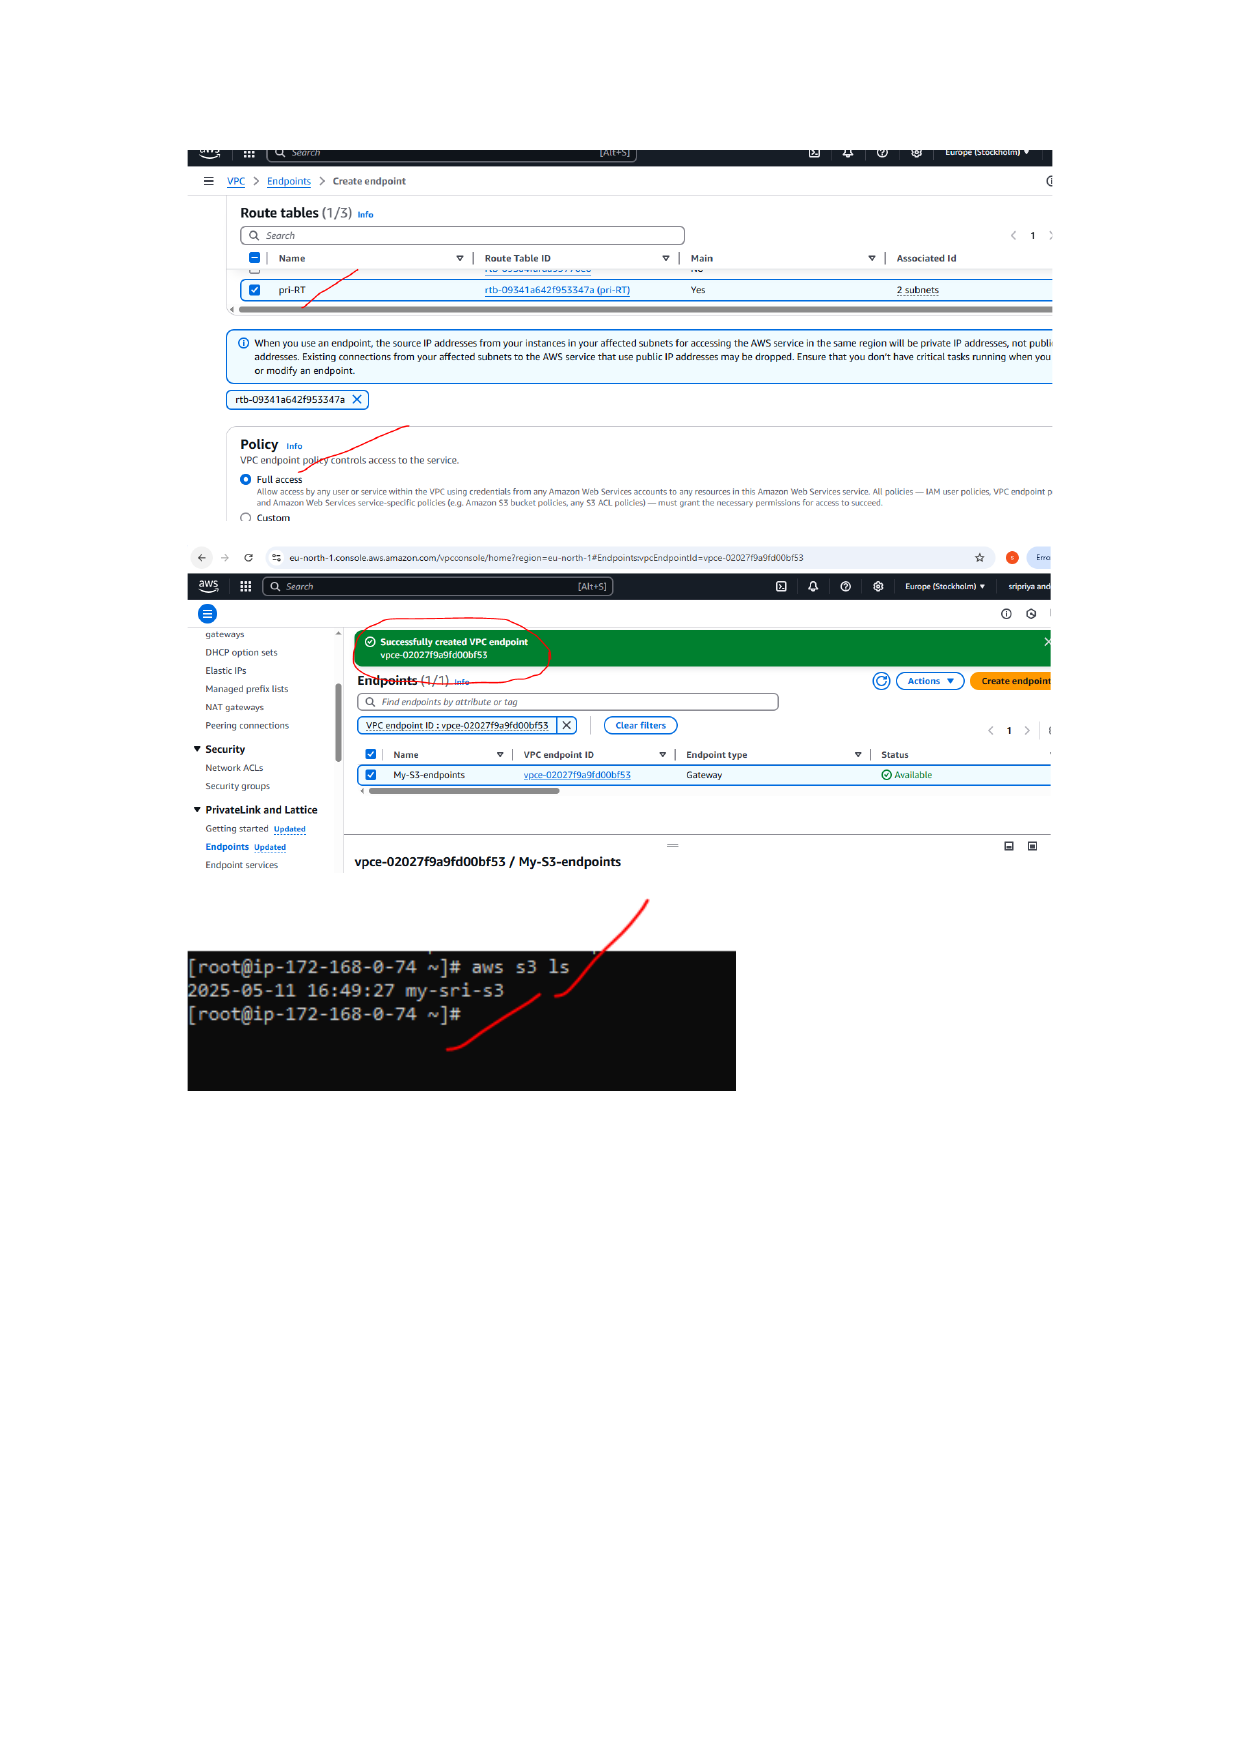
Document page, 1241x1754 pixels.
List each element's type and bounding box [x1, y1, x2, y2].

picture [187, 898, 736, 1091]
picture [187, 150, 1053, 521]
picture [187, 545, 1051, 873]
